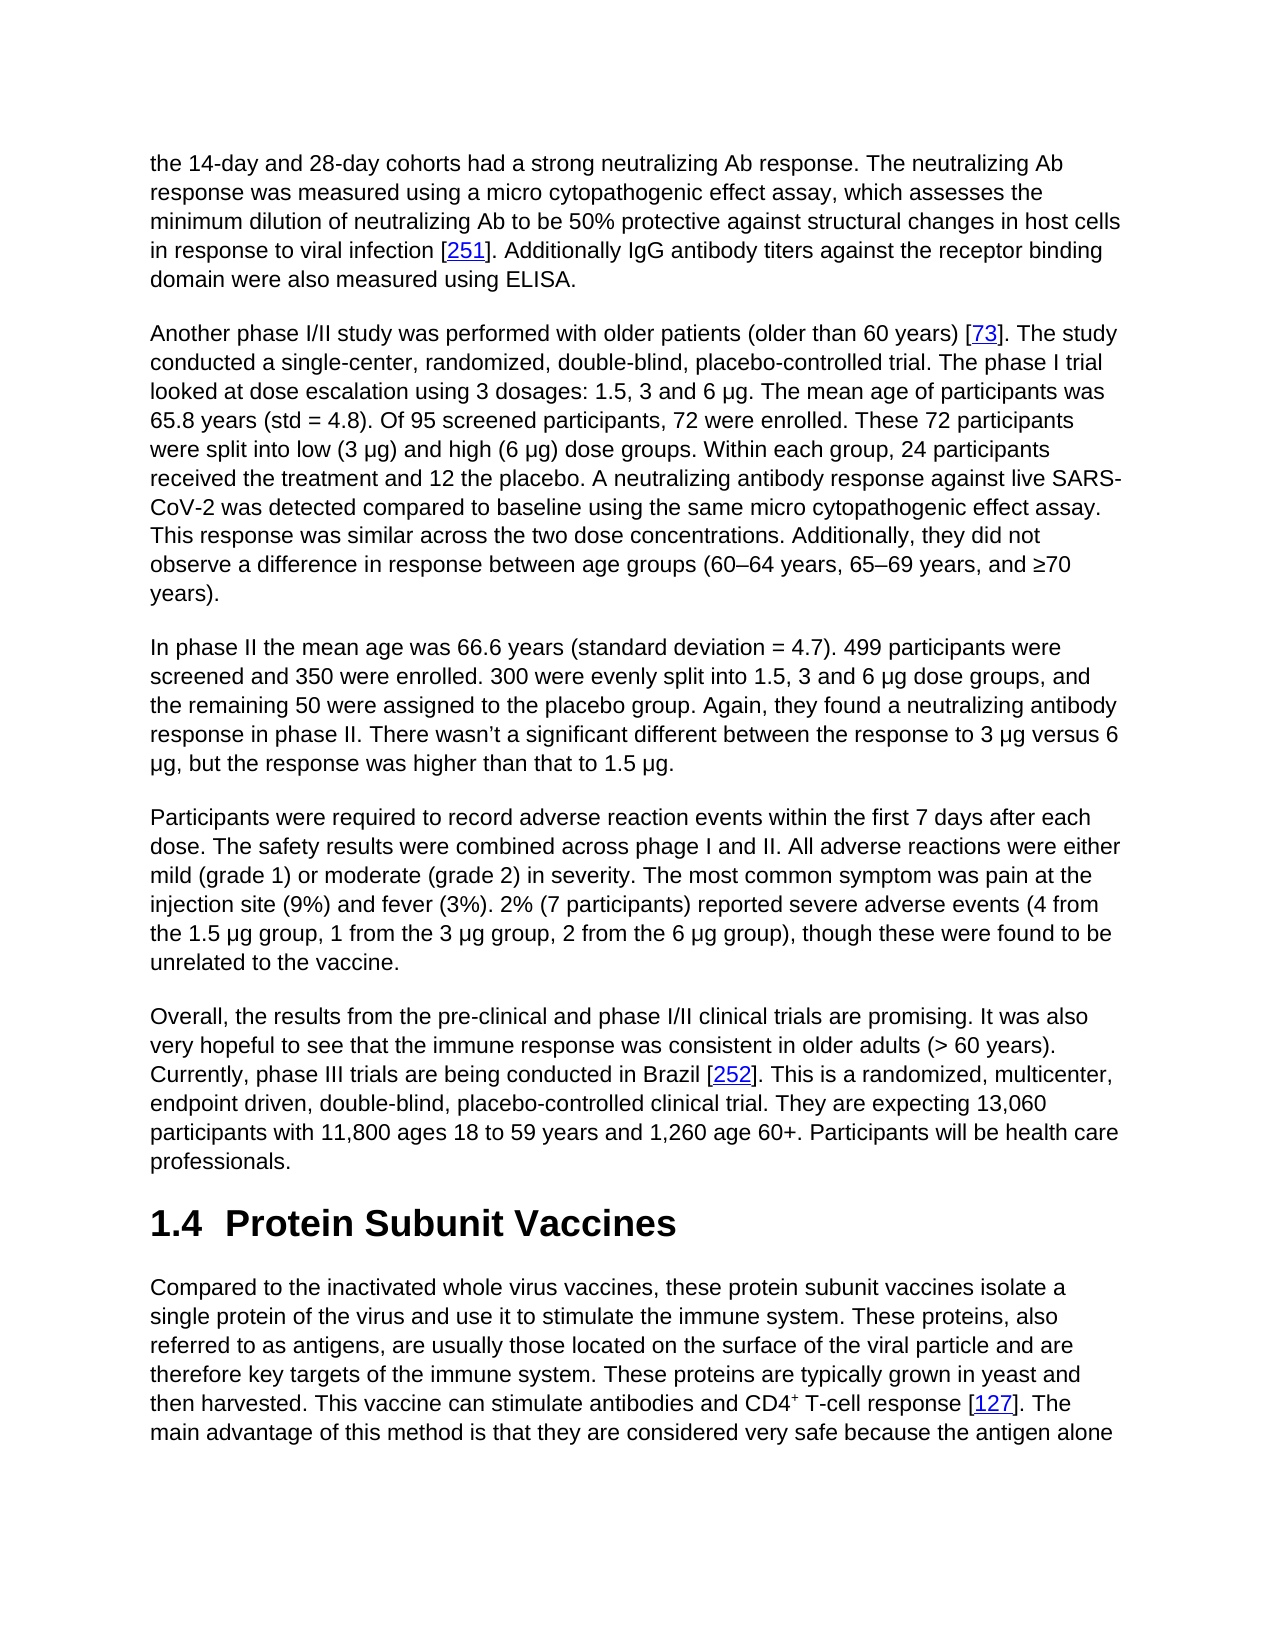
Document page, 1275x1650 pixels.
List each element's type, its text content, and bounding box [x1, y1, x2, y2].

text In phase II the mean age was 66.6 years (standard deviation = 4.7). 499 participants were screened and 350 were enrolled. 300 were evenly split into 1.5, 3 and 6 μg dose groups, and the remaining 50 were assigned to the placebo group. Again, they found a neutralizing antibody response in phase II. There wasn’t a significant different between the response to 3 μg versus 6 μg, but the response was higher than that to 1.5 μg. [150, 634, 1125, 777]
text Another phase I/II study was performed with older patients (older than 60 years) [73]. The study conducted a single-center, randomized, double-blind, placebo-controlled trial. The phase I trial looked at dose escalation using 3 dosages: 1.5, 3 and 6 μg. The mean age of participants was 65.8 years (std = 4.8). Of 95 screened participants, 72 were enrolled. These 72 participants were split into low (3 μg) and high (6 μg) dose groups. Within each group, 24 participants received the treatment and 12 the placebo. A neutralizing antibody response against live SARS-CoV-2 was detected compared to baseline using the same micro cytopathogenic effect assay. This response was similar across the two dose concentrations. Additionally, they did not observe a difference in response between age groups (60–64 years, 65–69 years, and ≥70 years). [150, 320, 1125, 607]
subtitle 1.4 Protein Subunit Vaccines [150, 1202, 1125, 1245]
text Overall, the results from the pre-clinical and phase I/II clinical trials are promising. It was also very hopeful to see that the immune response was consistent in older adults (> 60 years). Currently, phase III trials are being conducted in Brazil [252]. This is a randomized, multicenter, endpoint driven, double-blind, placebo-controlled clinical trial. They are expecting 13,060 participants with 11,800 ages 18 to 59 years and 1,260 age 60+. Participants will be health care professionals. [150, 1003, 1125, 1174]
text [150, 150, 1125, 292]
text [150, 1274, 1125, 1445]
text Participants were required to record adverse reaction events within the first 7 days after each dose. The safety results were combined across phage I and II. All adverse reactions were either mild (grade 1) or moderate (grade 2) in severity. The most common symptom was pain at the injection site (9%) and fever (3%). 2% (7 participants) reported severe adverse events (4 from the 1.5 μg group, 1 from the 3 μg group, 2 from the 6 μg group), though these were found to be unrelated to the vaccine. [150, 804, 1125, 975]
